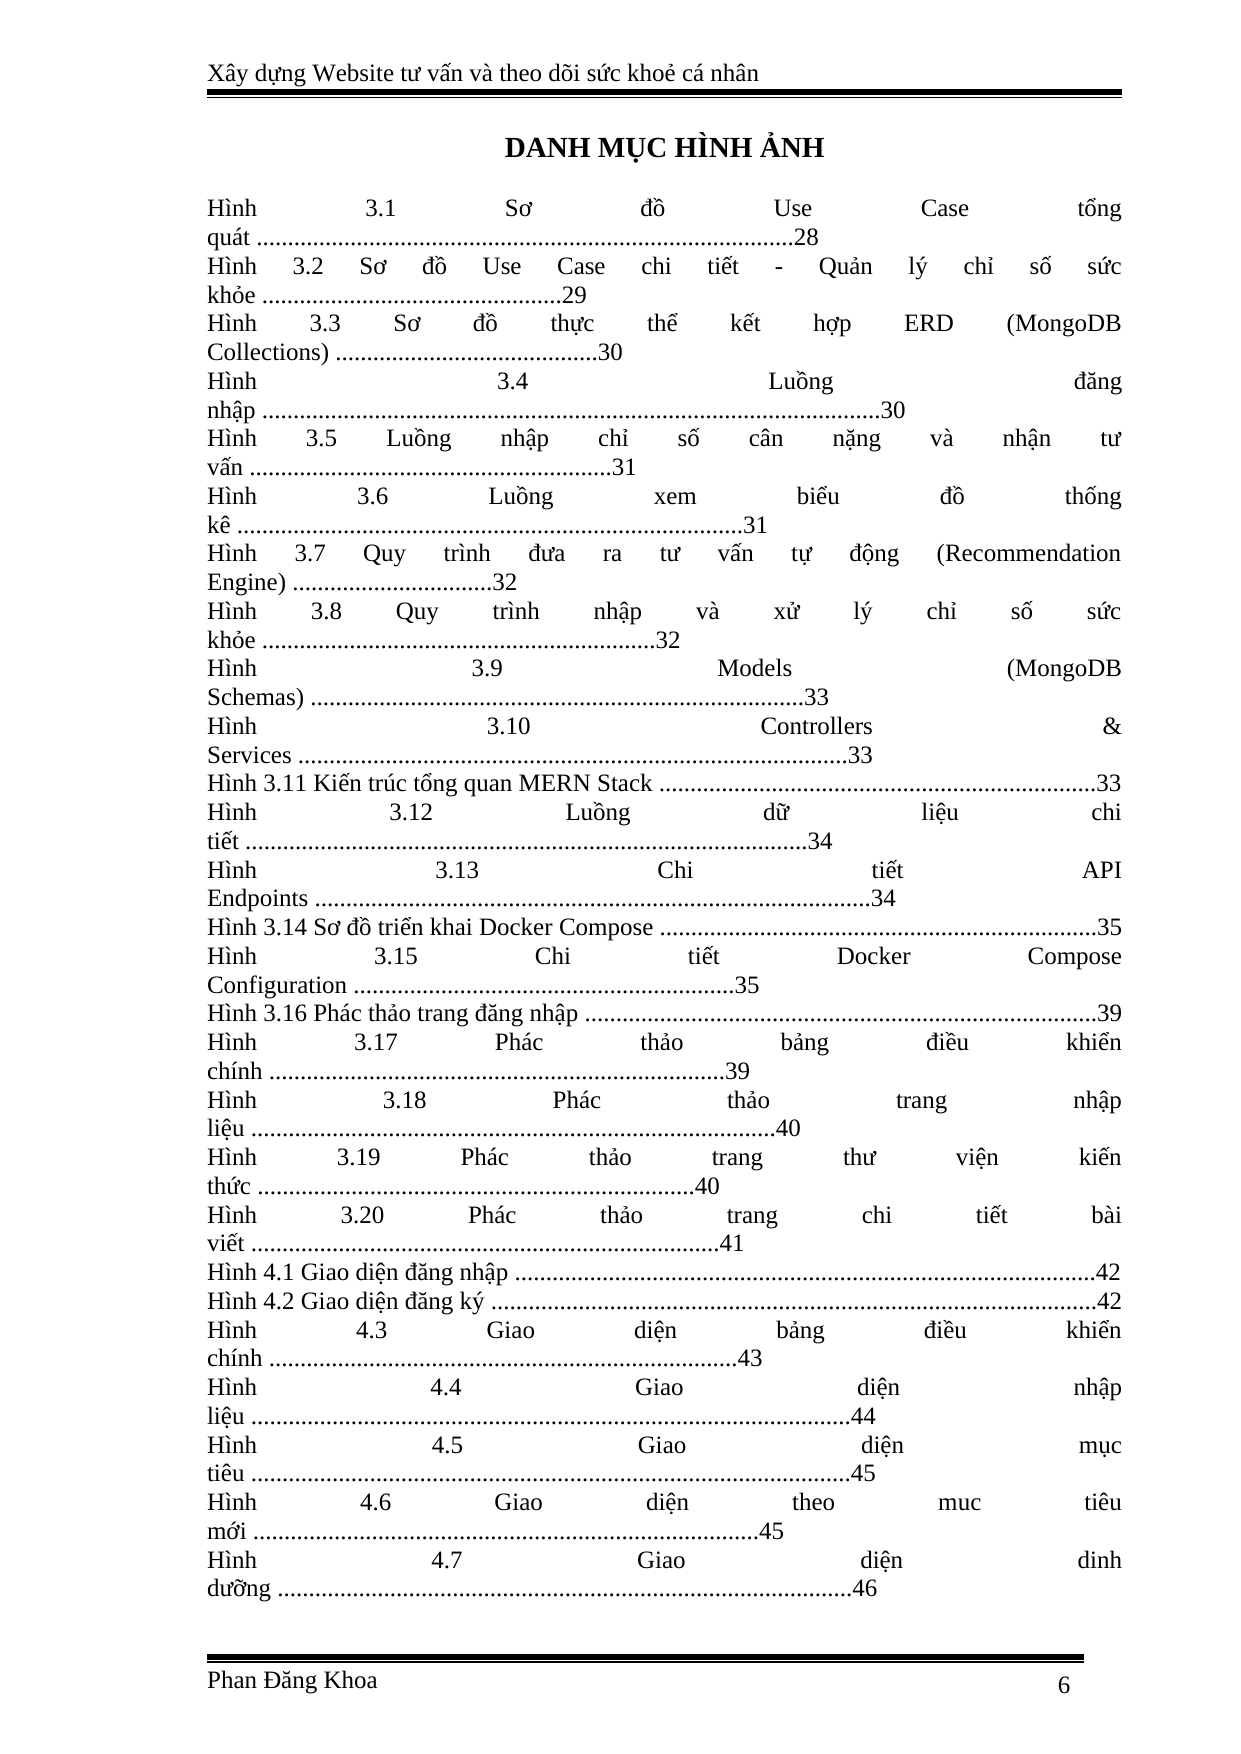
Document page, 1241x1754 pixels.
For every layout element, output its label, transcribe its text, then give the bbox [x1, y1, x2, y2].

subtitle DANH MỤC HÌNH ẢNH [207, 131, 1122, 164]
text Hình 3.8 Quy trình nhập và xử lý chỉ số sức khỏe ...............................................................32 [207, 596, 1122, 653]
text Hình 3.16 Phác thảo trang đăng nhập ..................................................................................39 [207, 998, 1122, 1027]
text Hình 3.6 Luồng xem biểu đồ thống kê .................................................................................31 [207, 481, 1122, 538]
text Hình 3.18 Phác thảo trang nhập liệu ....................................................................................40 [207, 1085, 1122, 1142]
text Hình 3.19 Phác thảo trang thư viện kiến thức ......................................................................40 [207, 1142, 1122, 1200]
text Hình 4.2 Giao diện đăng ký .................................................................................................42 [207, 1286, 1122, 1315]
text Hình 3.11 Kiến trúc tổng quan MERN Stack ......................................................................33 [207, 768, 1122, 797]
text Hình 3.12 Luồng dữ liệu chi tiết ..........................................................................................34 [207, 797, 1122, 855]
text Hình 3.9 Models (MongoDB Schemas) ...............................................................................33 [207, 653, 1122, 711]
text Hình 3.7 Quy trình đưa ra tư vấn tự động (Recommendation Engine) ................................32 [207, 538, 1122, 596]
text Hình 4.6 Giao diện theo muc tiêu mới .................................................................................45 [207, 1487, 1122, 1545]
text Hình 4.1 Giao diện đăng nhập .............................................................................................42 [207, 1257, 1122, 1286]
text Hình 3.17 Phác thảo bảng điều khiển chính .........................................................................39 [207, 1027, 1122, 1085]
text Hình 3.13 Chi tiết API Endpoints .........................................................................................34 [207, 855, 1122, 912]
text Hình 3.15 Chi tiết Docker Compose Configuration .............................................................35 [207, 941, 1122, 998]
text Hình 3.1 Sơ đồ Use Case tổng quát ......................................................................................28 [207, 193, 1122, 251]
text Hình 3.5 Luồng nhập chỉ số cân nặng và nhận tư vấn ..........................................................31 [207, 423, 1122, 481]
text Hình 4.4 Giao diện nhập liệu ................................................................................................44 [207, 1372, 1122, 1430]
text Hình 4.3 Giao diện bảng điều khiển chính ...........................................................................43 [207, 1315, 1122, 1372]
text Hình 3.3 Sơ đồ thực thể kết hợp ERD (MongoDB Collections) ..........................................30 [207, 308, 1122, 366]
text Hình 4.5 Giao diện mục tiêu ................................................................................................45 [207, 1430, 1122, 1487]
text Hình 3.20 Phác thảo trang chi tiết bài viết ...........................................................................41 [207, 1200, 1122, 1257]
text Hình 3.2 Sơ đồ Use Case chi tiết - Quản lý chỉ số sức khỏe ................................................29 [207, 251, 1122, 308]
text Hình 4.7 Giao diện dinh dưỡng ............................................................................................46 [207, 1545, 1122, 1602]
text Hình 3.10 Controllers & Services ........................................................................................33 [207, 711, 1122, 768]
text Hình 3.14 Sơ đồ triển khai Docker Compose ......................................................................35 [207, 912, 1122, 941]
text Hình 3.4 Luồng đăng nhập ...................................................................................................30 [207, 366, 1122, 423]
